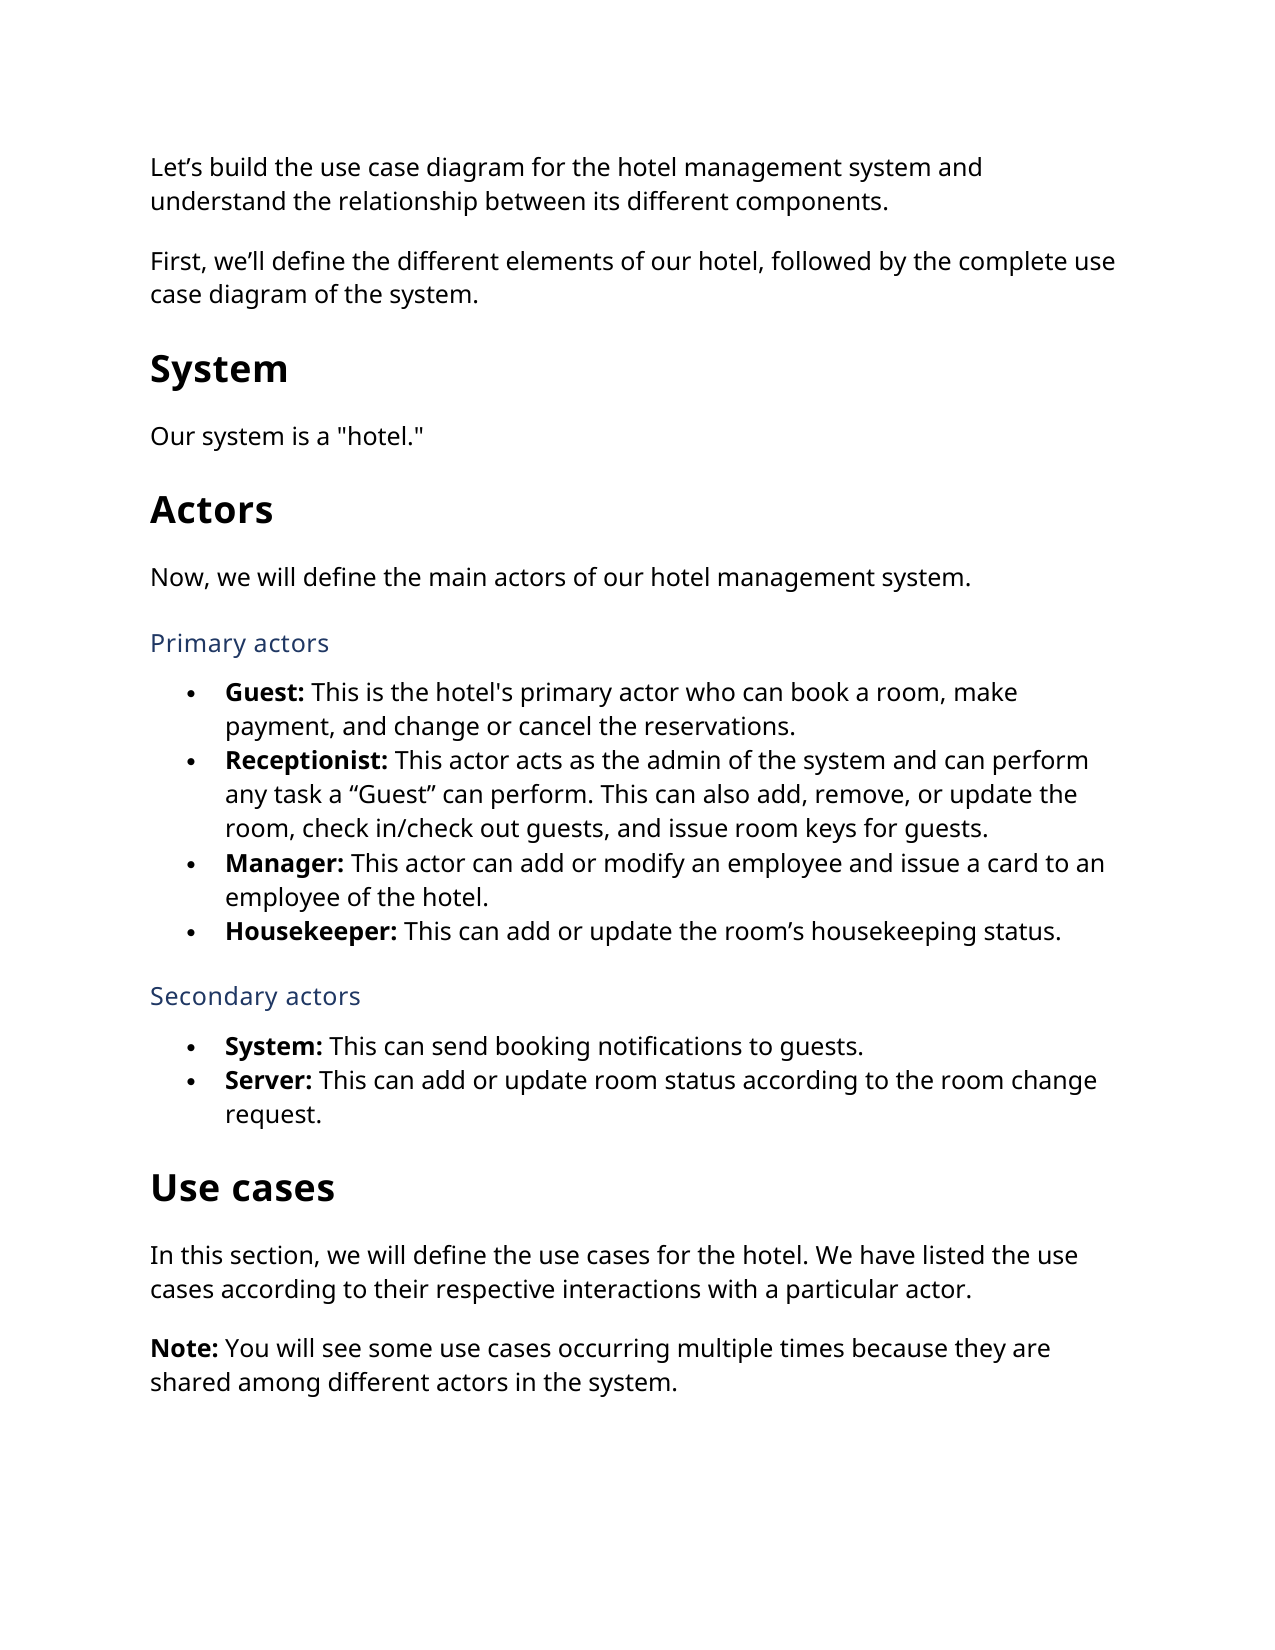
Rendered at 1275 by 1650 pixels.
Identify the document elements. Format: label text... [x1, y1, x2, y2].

list Housekeeper: This can add or update the room’s housekeeping status. [187, 913, 1125, 947]
text Our system is a "hotel." [150, 418, 1125, 453]
list Receptionist: This actor acts as the admin of the system and can perform any task a “Guest” can perform. This can also add, remove, or update the room, check in/check out guests, and issue room keys for guests. [187, 743, 1125, 845]
list Guest: This is the hotel's primary actor who can book a room, make payment, and change or cancel the reservations. [187, 675, 1125, 743]
text Note: You will see some use cases occurring multiple times because they are shared among different actors in the system. [150, 1331, 1125, 1399]
subtitle Secondary actors [150, 979, 1125, 1013]
text Let’s build the use case diagram for the hotel management system and understand the relationship between its different components. [150, 150, 1125, 218]
list System: This can send booking notifications to guests. [187, 1028, 1125, 1062]
subtitle Actors [150, 484, 1125, 535]
list Manager: This actor can add or modify an employee and issue a card to an employee of the hotel. [187, 845, 1125, 913]
text First, we’ll define the different elements of our hotel, followed by the complete use case diagram of the system. [150, 243, 1125, 311]
text In this section, we will define the use cases for the hotel. We have listed the use cases according to their respective interactions with a particular actor. [150, 1238, 1125, 1306]
subtitle Use cases [150, 1162, 1125, 1213]
text Now, we will define the main actors of our hotel management system. [150, 560, 1125, 594]
list Server: This can add or update room status according to the room change request. [187, 1062, 1125, 1131]
subtitle Primary actors [150, 625, 1125, 659]
subtitle System [150, 342, 1125, 393]
